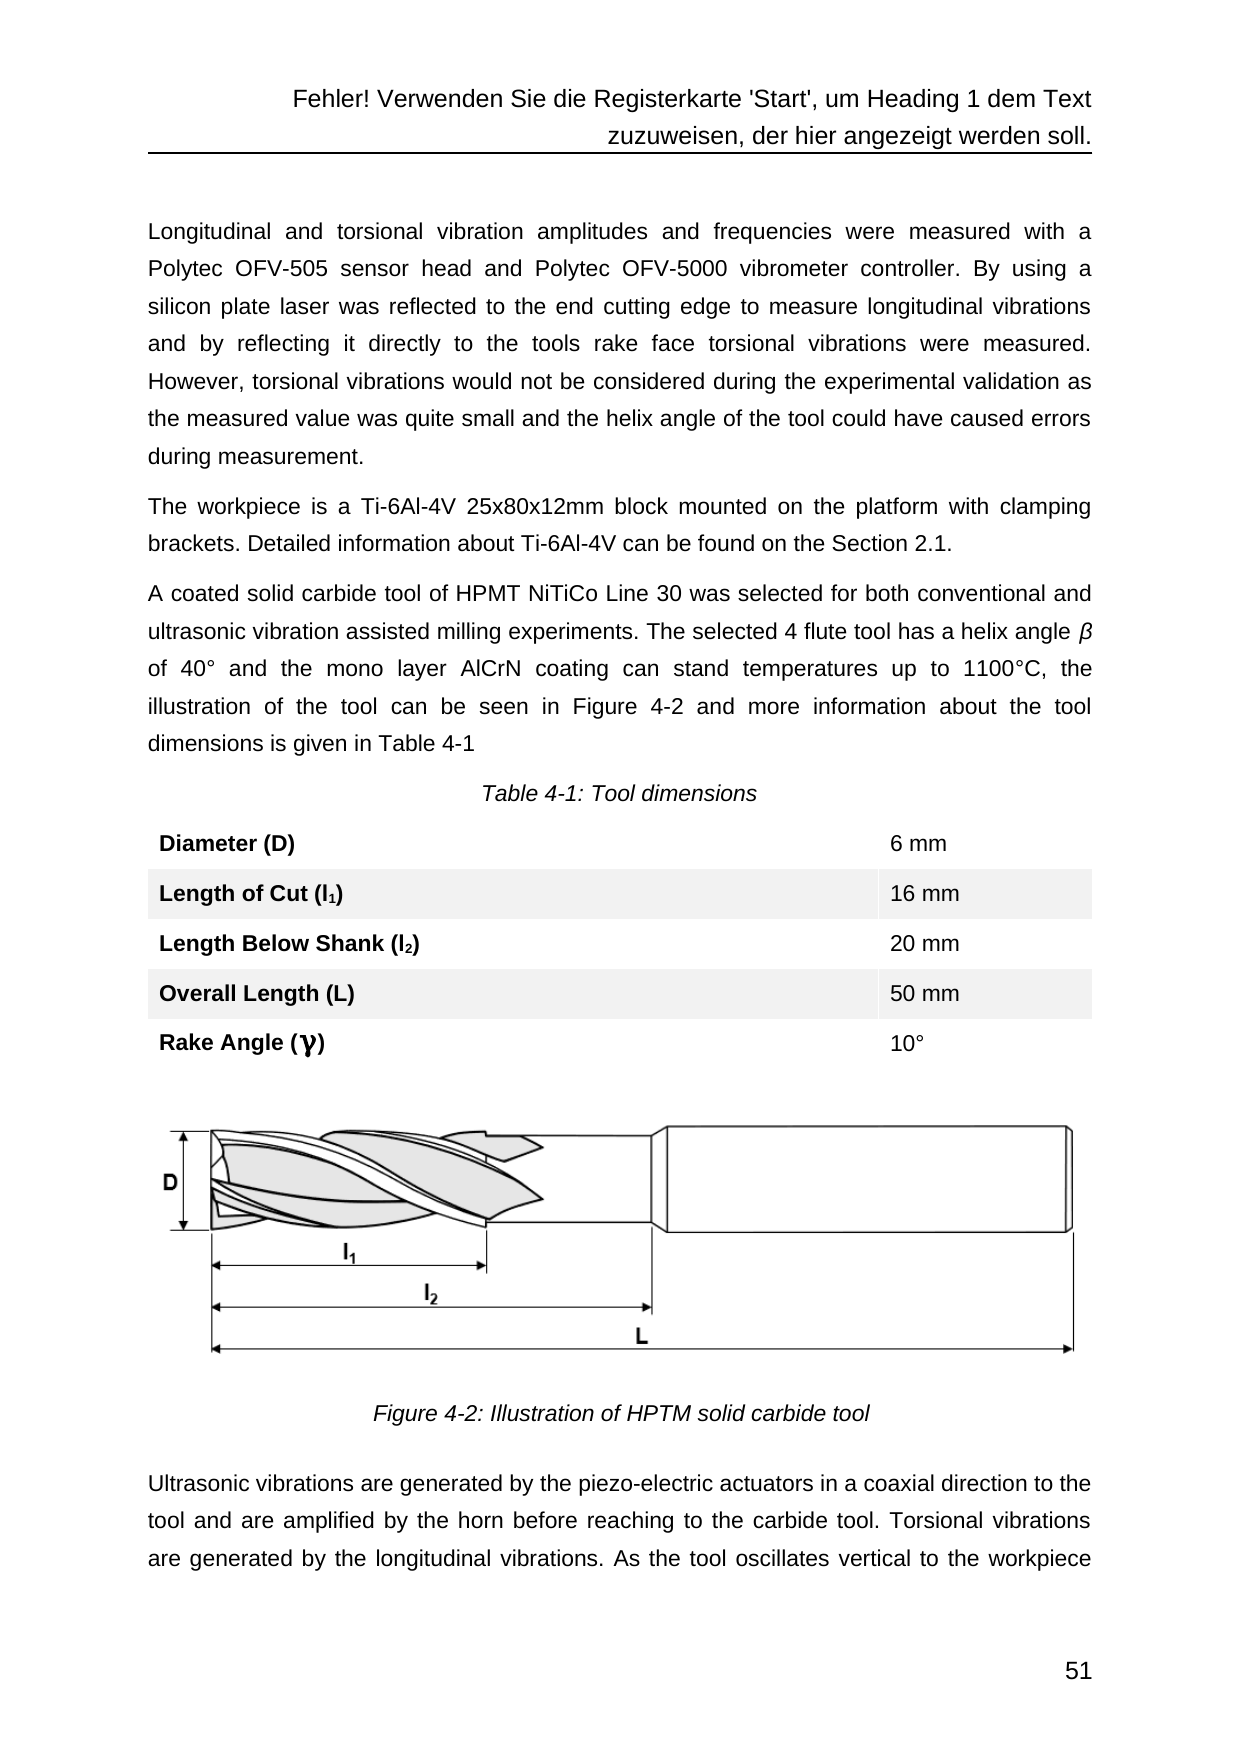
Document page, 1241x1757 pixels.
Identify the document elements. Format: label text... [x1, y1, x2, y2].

table_header 6 mm [879, 819, 1092, 869]
table_cell 10° [879, 1019, 1092, 1069]
text The workpiece is a Ti-6Al-4V 25x80x12mm block mounted on the platform with clamping brackets. Detailed information about Ti-6Al-4V can be found on the Section 2.1. [148, 482, 1092, 557]
table_cell Length Below Shank (l2) [148, 919, 878, 969]
table_cell Rake Angle (γ) [148, 1019, 878, 1069]
text A coated solid carbide tool of HPMT NiTiCo Line 30 was selected for both conventional and ultrasonic vibration assisted milling experiments. The selected 4 flute tool has a helix angle β of 40° and the mono layer AlCrN coating can stand temperatures up to 1100°C, the illustration of the tool can be seen in Figure 4-2 and more information about the tool dimensions is given in Table 4-1 [148, 569, 1092, 757]
text Table 4-1: Tool dimensions [148, 769, 1092, 807]
table_cell 16 mm [879, 869, 1092, 919]
table_cell 50 mm [879, 969, 1092, 1019]
table_header Diameter (D) [148, 819, 878, 869]
table_cell Overall Length (L) [148, 969, 878, 1019]
table_cell 20 mm [879, 919, 1092, 969]
text Longitudinal and torsional vibration amplitudes and frequencies were measured with a Polytec OFV-505 sensor head and Polytec OFV-5000 vibrometer controller. By using a silicon plate laser was reflected to the end cutting edge to measure longitudinal vibrations and by reflecting it directly to the tools rake face torsional vibrations were measured. However, torsional vibrations would not be considered during the experimental validation as the measured value was quite small and the helix angle of the tool could have caused errors during measurement. [148, 207, 1092, 469]
table_cell Length of Cut (l1) [148, 869, 878, 919]
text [148, 1119, 1092, 1571]
